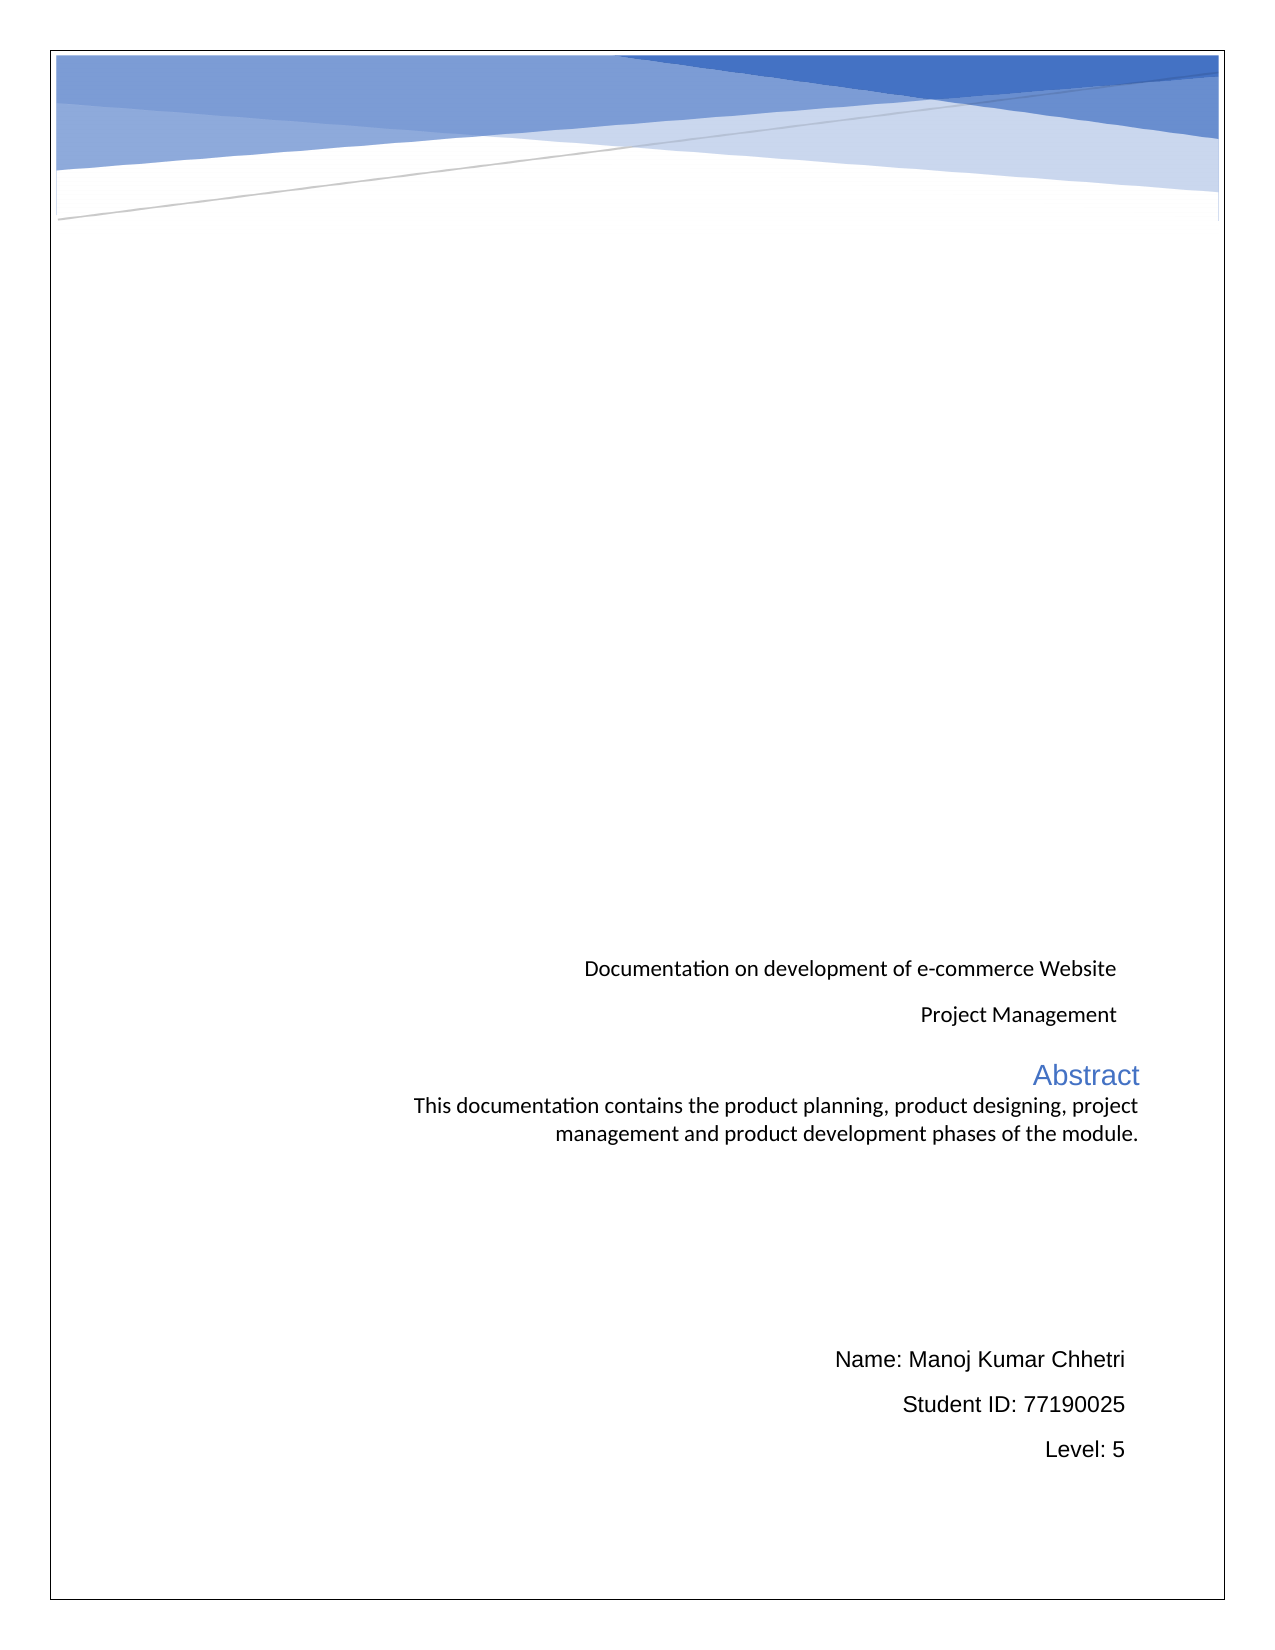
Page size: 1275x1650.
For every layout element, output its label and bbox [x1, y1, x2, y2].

picture [56, 55, 1219, 234]
